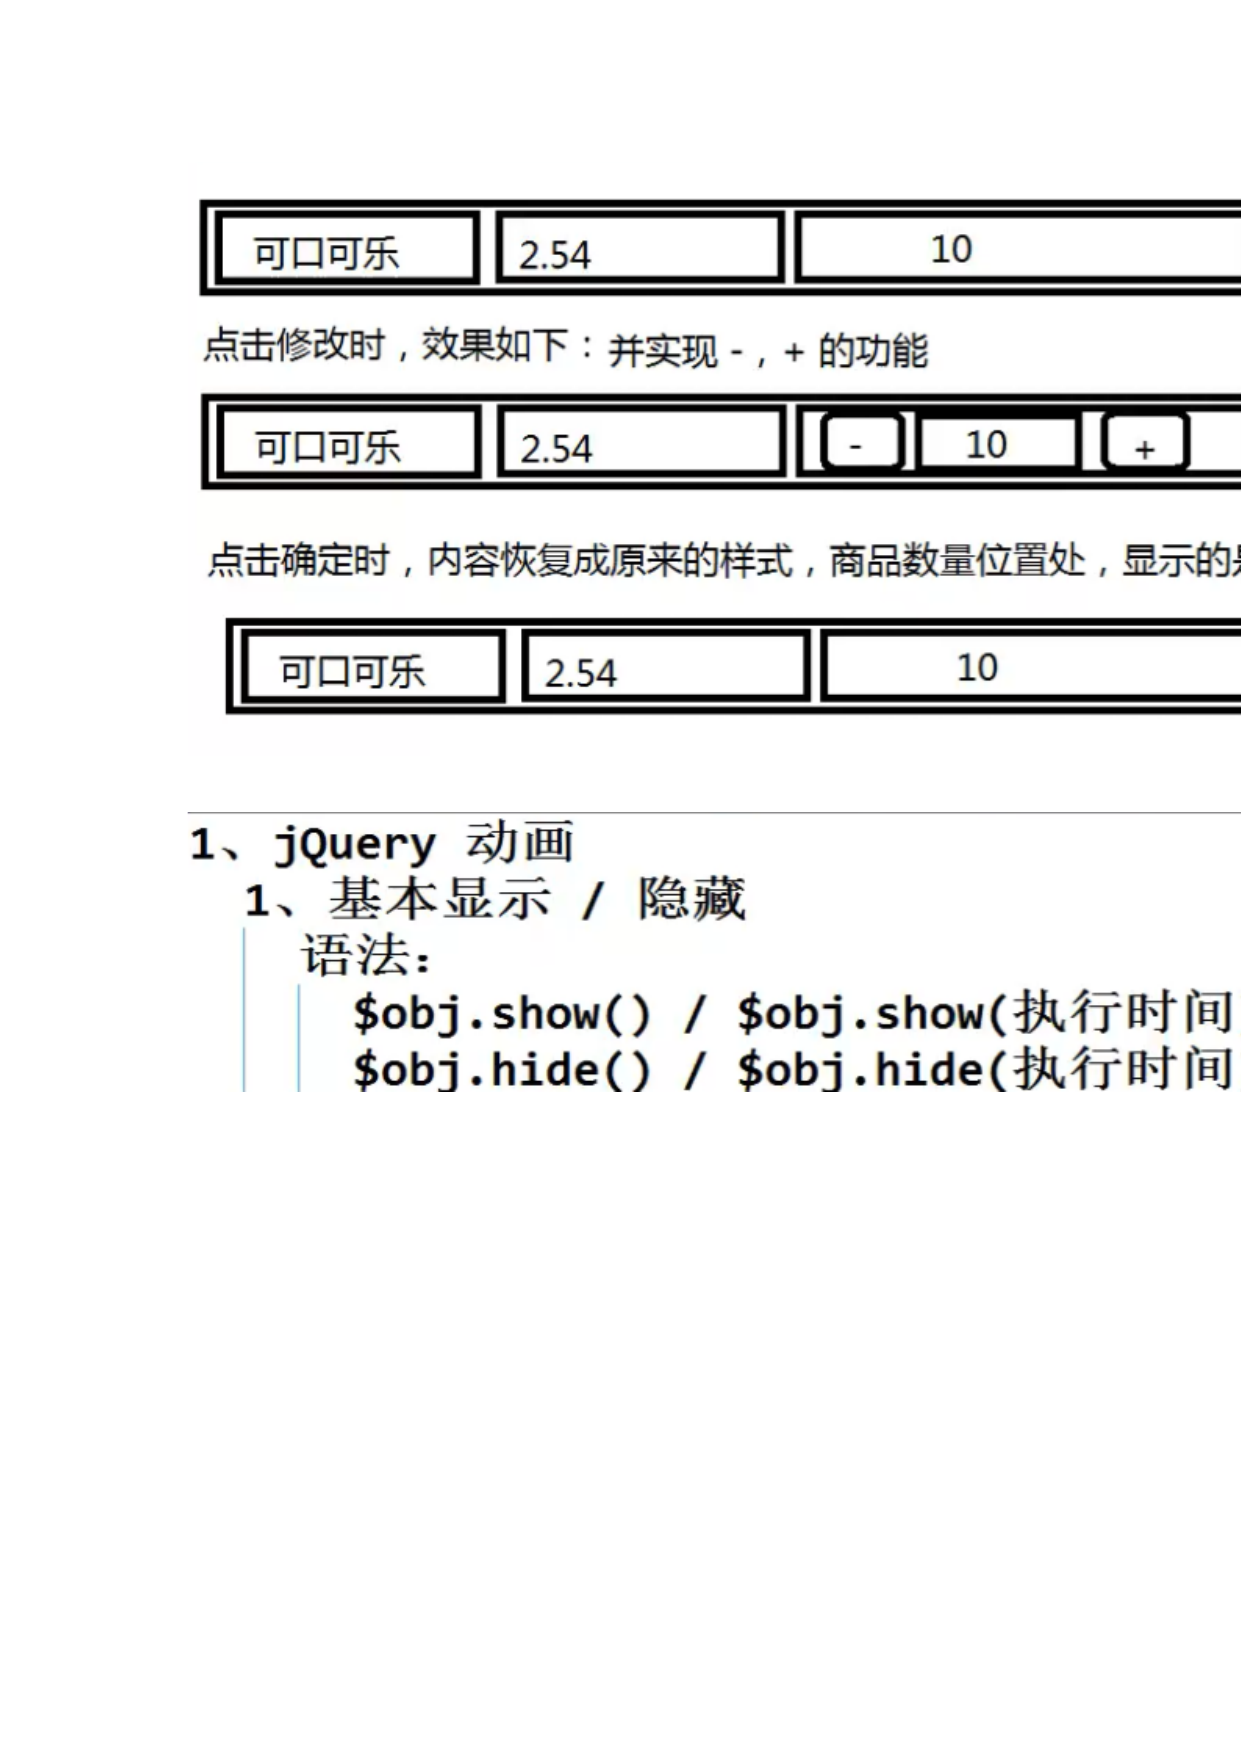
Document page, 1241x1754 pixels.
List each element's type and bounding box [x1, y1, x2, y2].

picture [187, 812, 1241, 1092]
picture [187, 162, 1241, 756]
